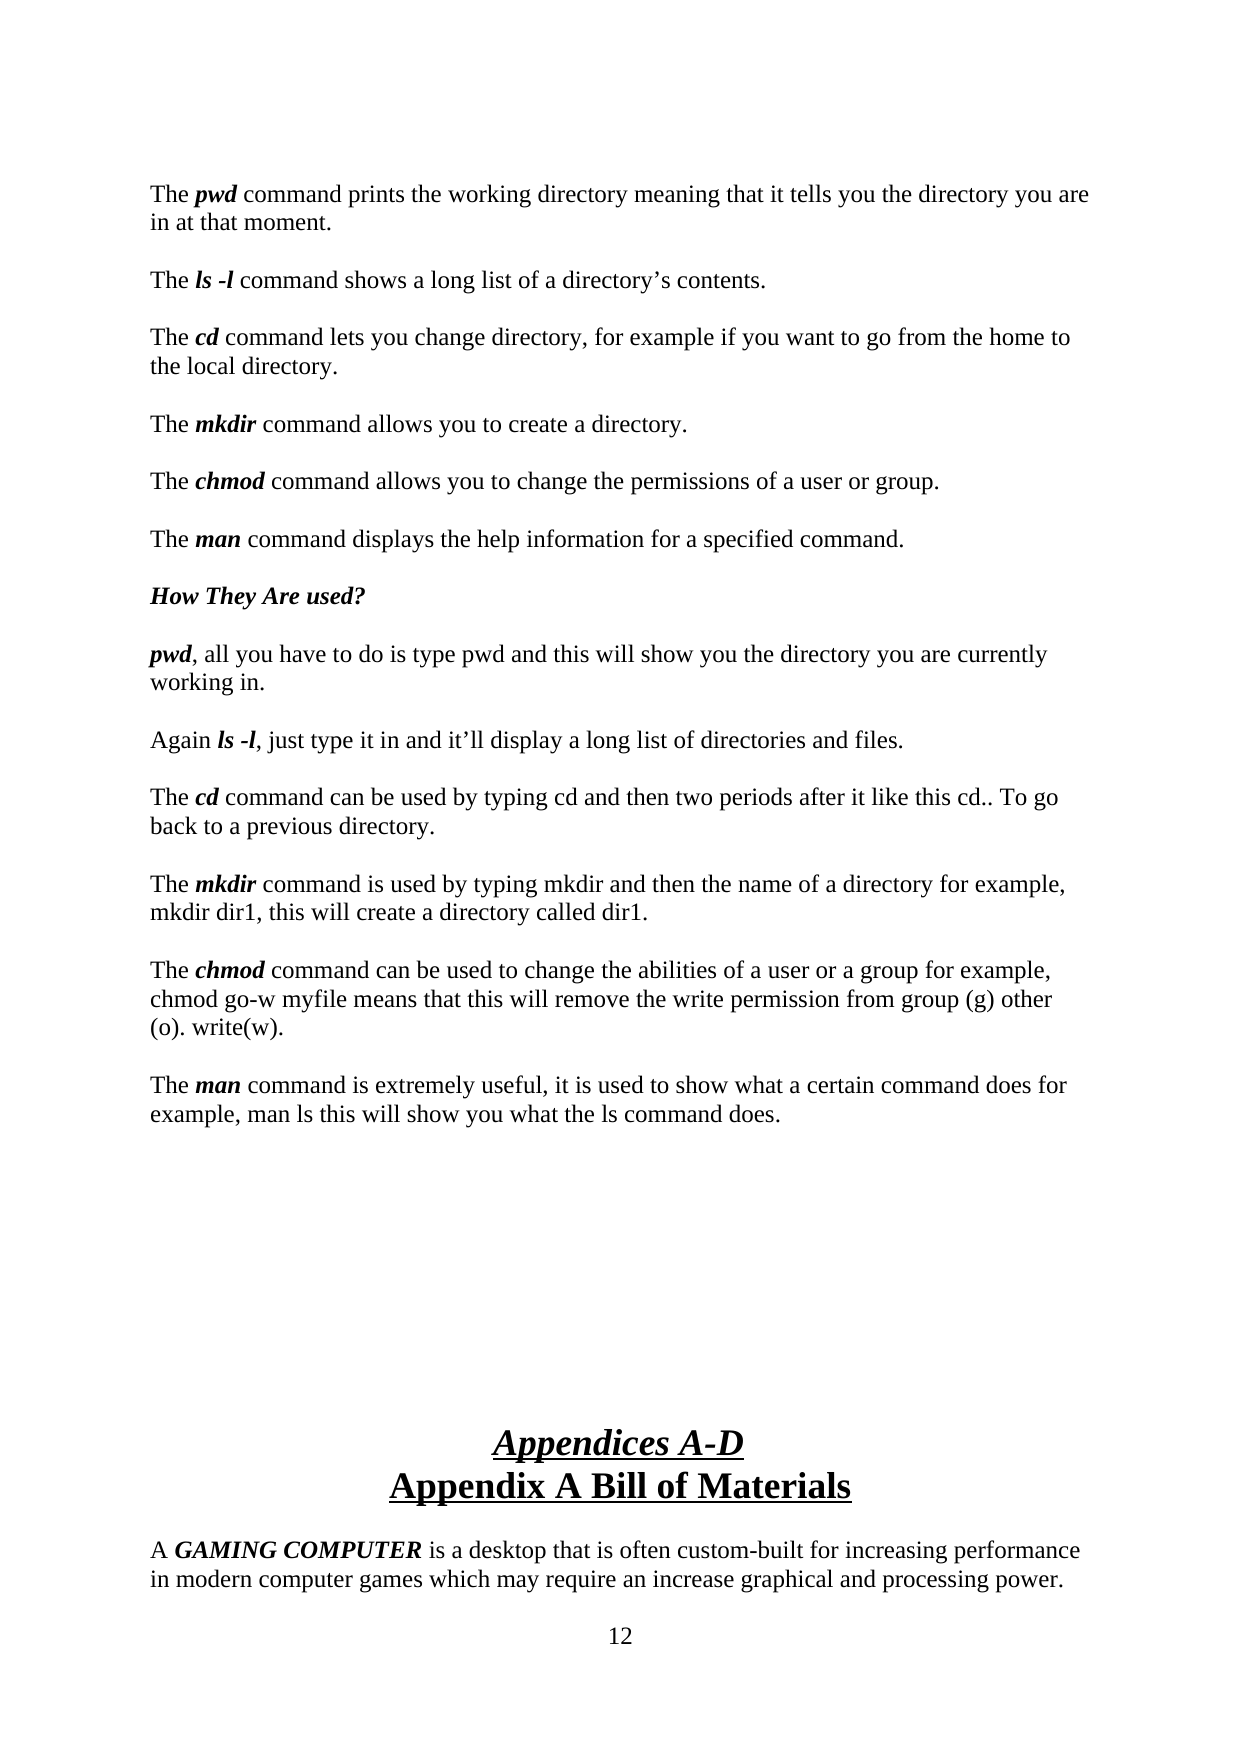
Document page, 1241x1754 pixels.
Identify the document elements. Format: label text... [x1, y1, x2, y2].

text The man command displays the help information for a specified command. [150, 524, 1090, 552]
text The mkdir command is used by typing mkdir and then the name of a directory for example, mkdir dir1, this will create a directory called dir1. [150, 869, 1090, 926]
text The chmod command can be used to change the abilities of a user or a group for example, chmod go-w myfile means that this will remove the write permission from group (g) other (o). write(w). [150, 955, 1090, 1041]
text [150, 1535, 1090, 1593]
text Again ls -l, just type it in and it’ll display a long list of directories and files. [150, 725, 1090, 754]
text The cd command lets you change directory, for example if you want to go from the home to the local directory. [150, 322, 1090, 380]
text The chmod command allows you to change the permissions of a user or group. [150, 466, 1090, 495]
text How They Are used? [150, 581, 1090, 610]
text pwd, all you have to do is type pwd and this will show you the directory you are currently working in. [150, 639, 1090, 696]
text The ls -l command shows a long list of a directory’s contents. [150, 265, 1090, 294]
text Appendix A Bill of Materials [150, 1463, 1090, 1507]
text The mkdir command allows you to create a directory. [150, 409, 1090, 437]
text Appendices A-D [150, 1420, 1090, 1463]
text The man command is extremely useful, it is used to show what a certain command does for example, man ls this will show you what the ls command does. [150, 1070, 1090, 1127]
text The cd command can be used by typing cd and then two periods after it like this cd.. To go back to a previous directory. [150, 782, 1090, 840]
text The pwd command prints the working directory meaning that it tells you the directory you are in at that moment. [150, 179, 1090, 236]
